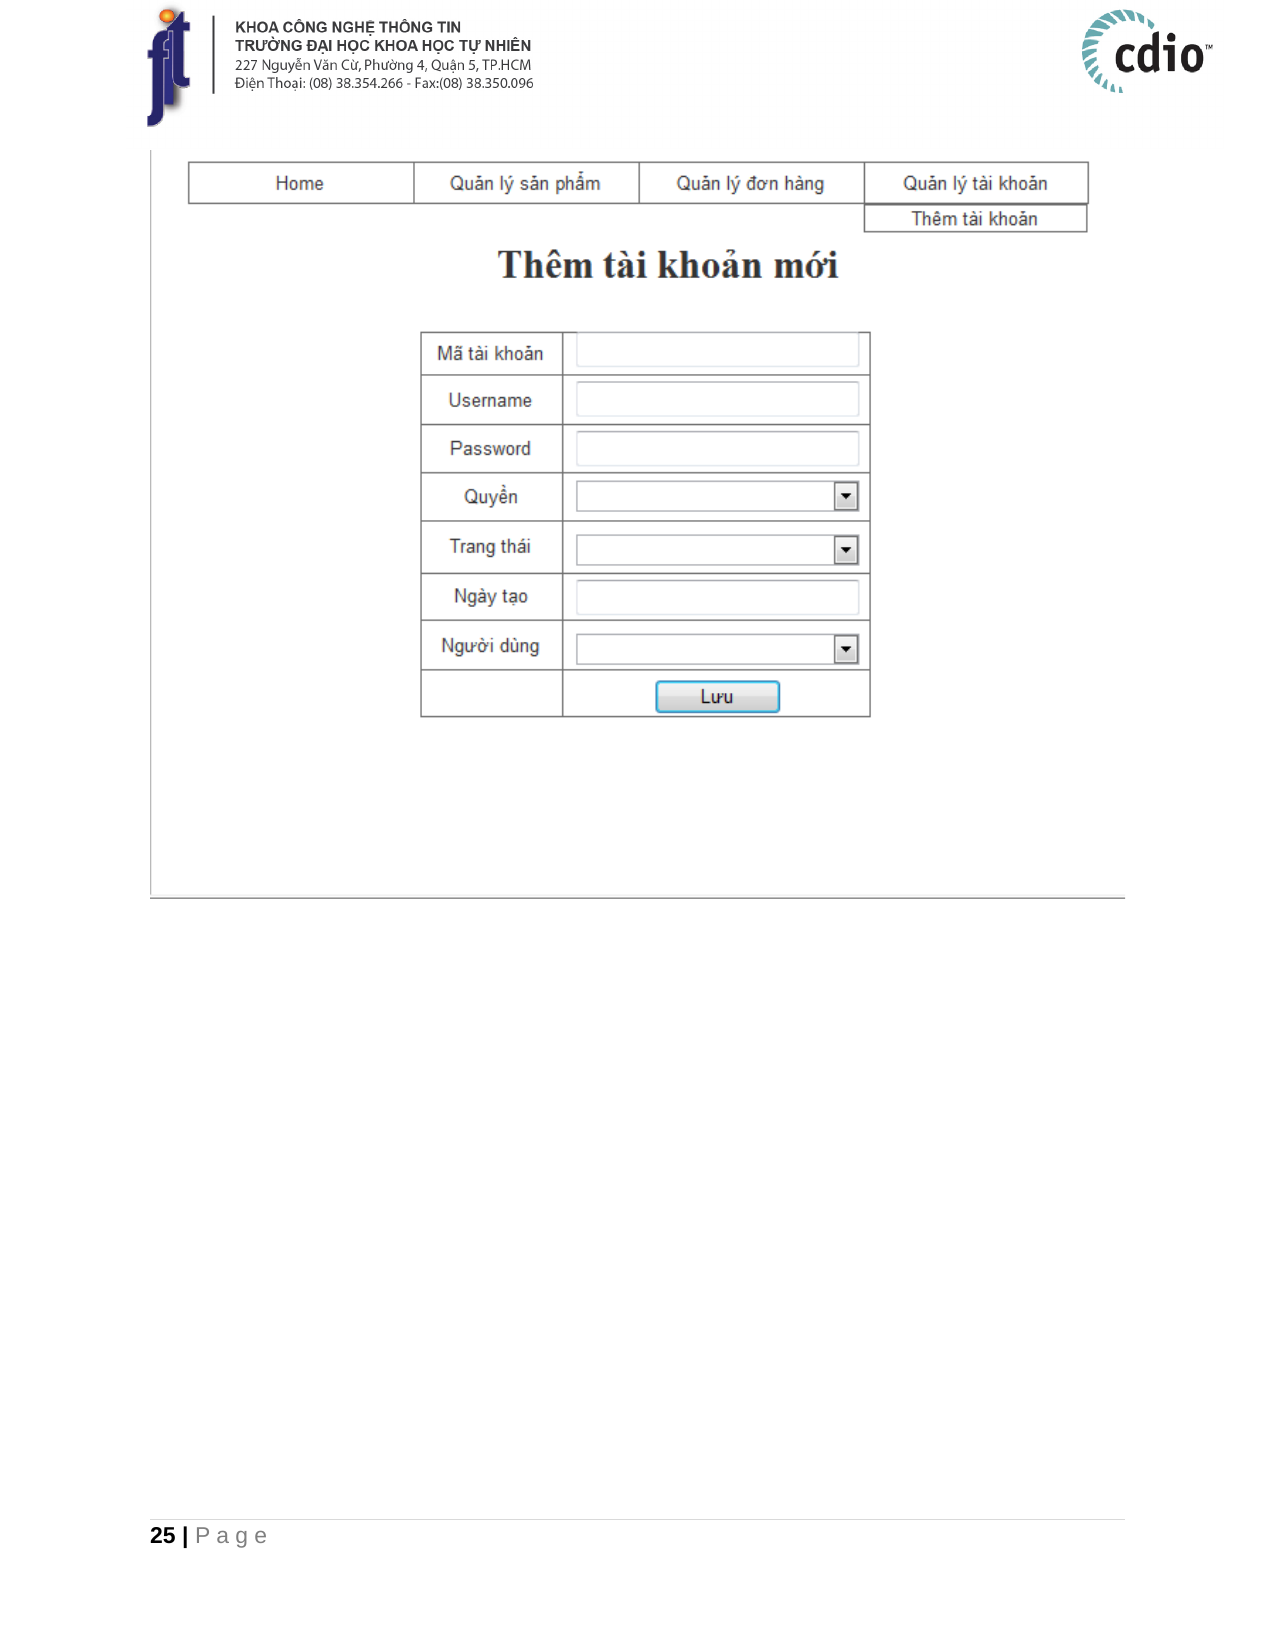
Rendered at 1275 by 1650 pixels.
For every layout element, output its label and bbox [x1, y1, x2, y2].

picture [125, 0, 1224, 149]
picture [150, 150, 1125, 899]
